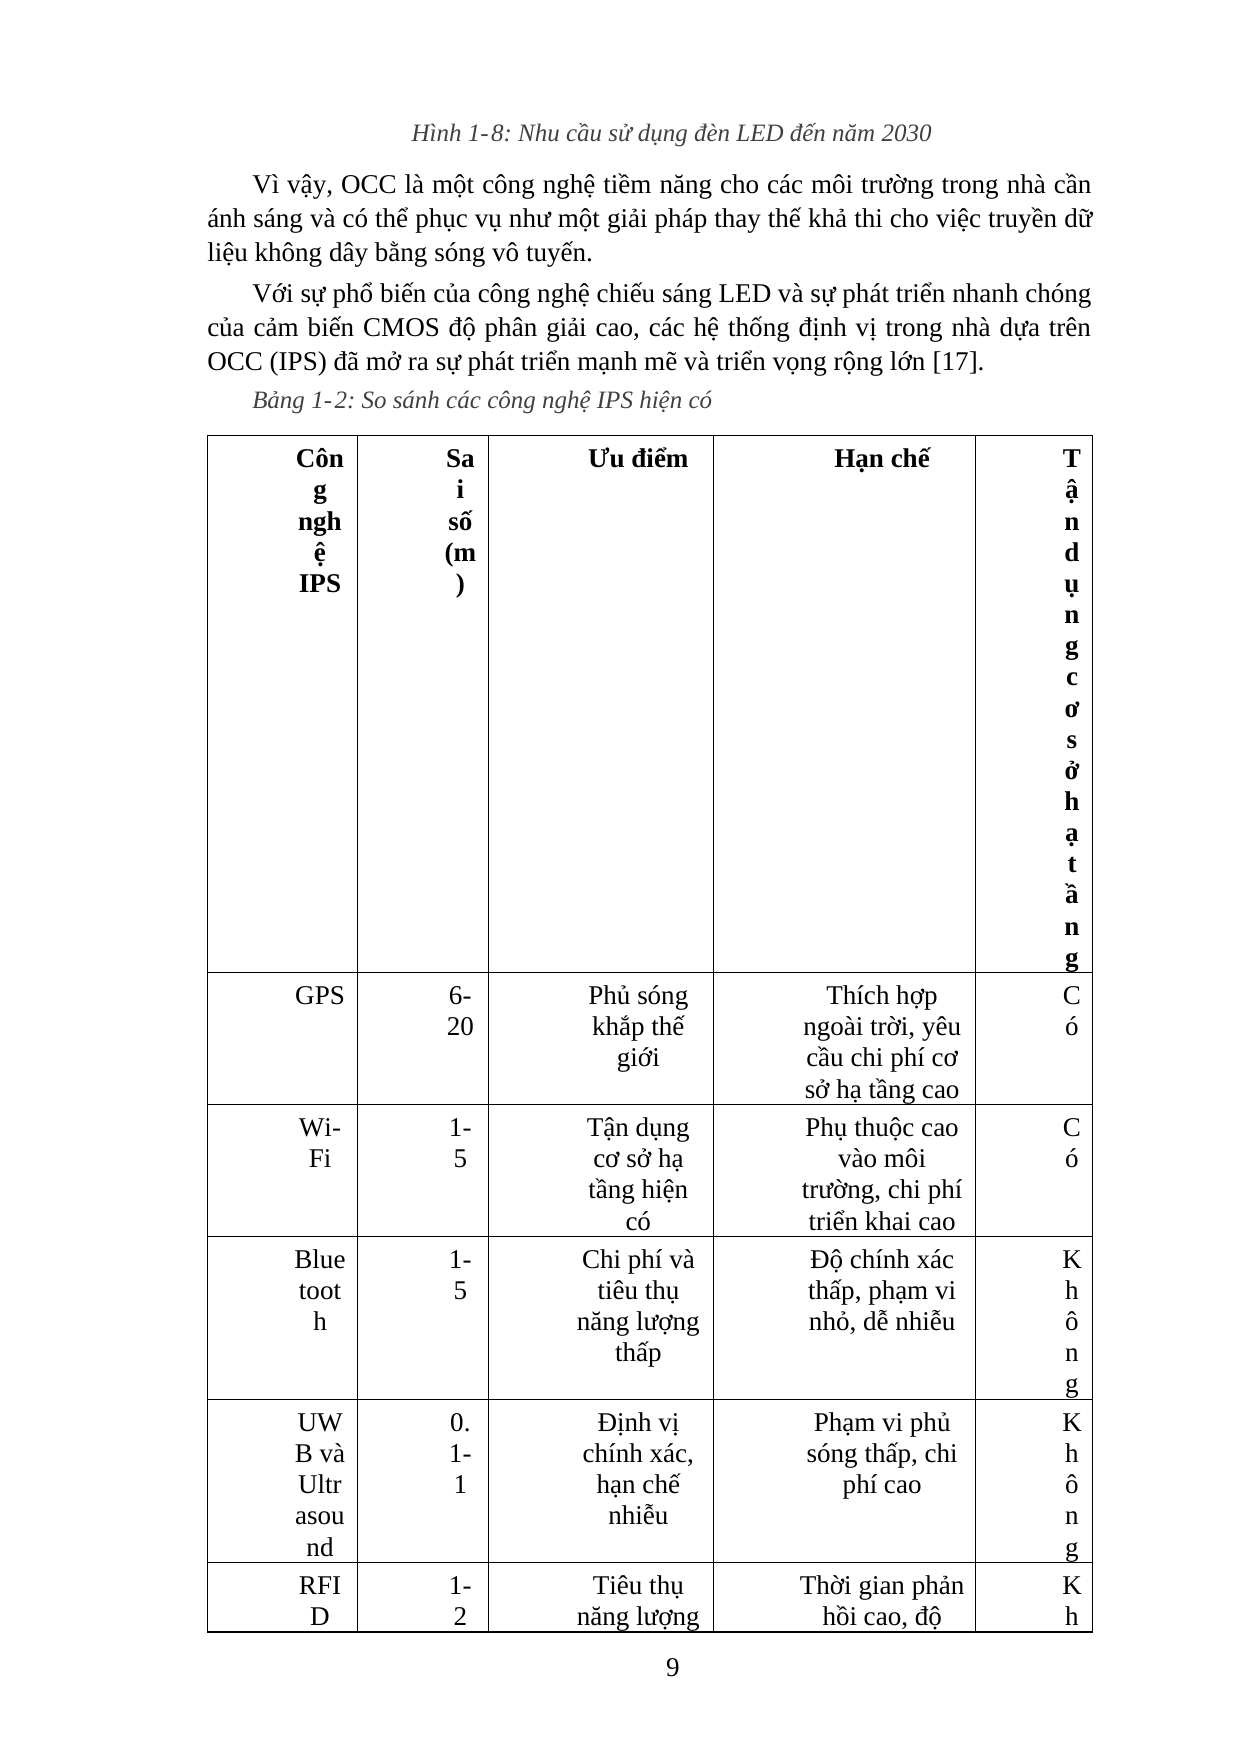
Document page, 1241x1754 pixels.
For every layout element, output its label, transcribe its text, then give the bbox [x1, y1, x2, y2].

table_cell Có [976, 973, 1092, 1104]
table_header Hạn chế [714, 436, 975, 972]
table_cell Định vị chính xác, hạn chế nhiễu [489, 1400, 713, 1562]
table_cell RFID [208, 1563, 357, 1631]
table_cell GPS [208, 973, 357, 1104]
table_cell 6-20 [358, 973, 488, 1104]
table_header Công nghệ IPS [208, 436, 357, 972]
table_cell Không [976, 1237, 1092, 1399]
table_cell UWB và Ultrasound [208, 1400, 357, 1562]
text Với sự phổ biến của công nghệ chiếu sáng LED và sự phát triển nhanh chóng của cảm biến CMOS độ phân giải cao, các hệ thống định vị trong nhà dựa trên OCC (IPS) đã mở ra sự phát triển mạnh mẽ và triển vọng rộng lớn . [207, 277, 1093, 376]
table_cell 1-5 [358, 1237, 488, 1399]
table_cell Chi phí và tiêu thụ năng lượng thấp [489, 1237, 713, 1399]
table_cell Thích hợp ngoài trời, yêu cầu chi phí cơ sở hạ tầng cao [714, 973, 975, 1104]
table_header Ưu điểm [489, 436, 713, 972]
table_cell Wi-Fi [208, 1105, 357, 1236]
table_cell Thời gian phản hồi cao, độ chính xác thấp, khả năng di động bị hạn chế [714, 1563, 975, 1631]
table_cell 1-2 [358, 1563, 488, 1631]
table_header Tận dụng cơ sở hạ tầng [976, 436, 1092, 972]
table_cell Độ chính xác thấp, phạm vi nhỏ, dễ nhiễu [714, 1237, 975, 1399]
table_cell Tận dụng cơ sở hạ tầng hiện có [489, 1105, 713, 1236]
table_cell Phạm vi phủ sóng thấp, chi phí cao [714, 1400, 975, 1562]
table_cell Phụ thuộc cao vào môi trường, chi phí triển khai cao [714, 1105, 975, 1236]
text Hình 1-8: Nhu cầu sử dụng đèn LED đến năm 2030 [207, 118, 1093, 147]
table_cell Phủ sóng khắp thế giới [489, 973, 713, 1104]
text Vì vậy, OCC là một công nghệ tiềm năng cho các môi trường trong nhà cần ánh sáng và có thể phục vụ như một giải pháp thay thế khả thi cho việc truyền dữ liệu không dây bằng sóng vô tuyến. [207, 168, 1093, 268]
text Bảng 1-2: So sánh các công nghệ IPS hiện có [207, 386, 1093, 414]
table_cell Không [976, 1563, 1092, 1631]
table_cell Tiêu thụ năng lượng thấp, phạm vi rộng [489, 1563, 713, 1631]
table_cell 0.1-1 [358, 1400, 488, 1562]
table_cell Không [976, 1400, 1092, 1562]
table_cell Bluetooth [208, 1237, 357, 1399]
table_header Sai số (m) [358, 436, 488, 972]
table_cell 1-5 [358, 1105, 488, 1236]
table_cell Có [976, 1105, 1092, 1236]
